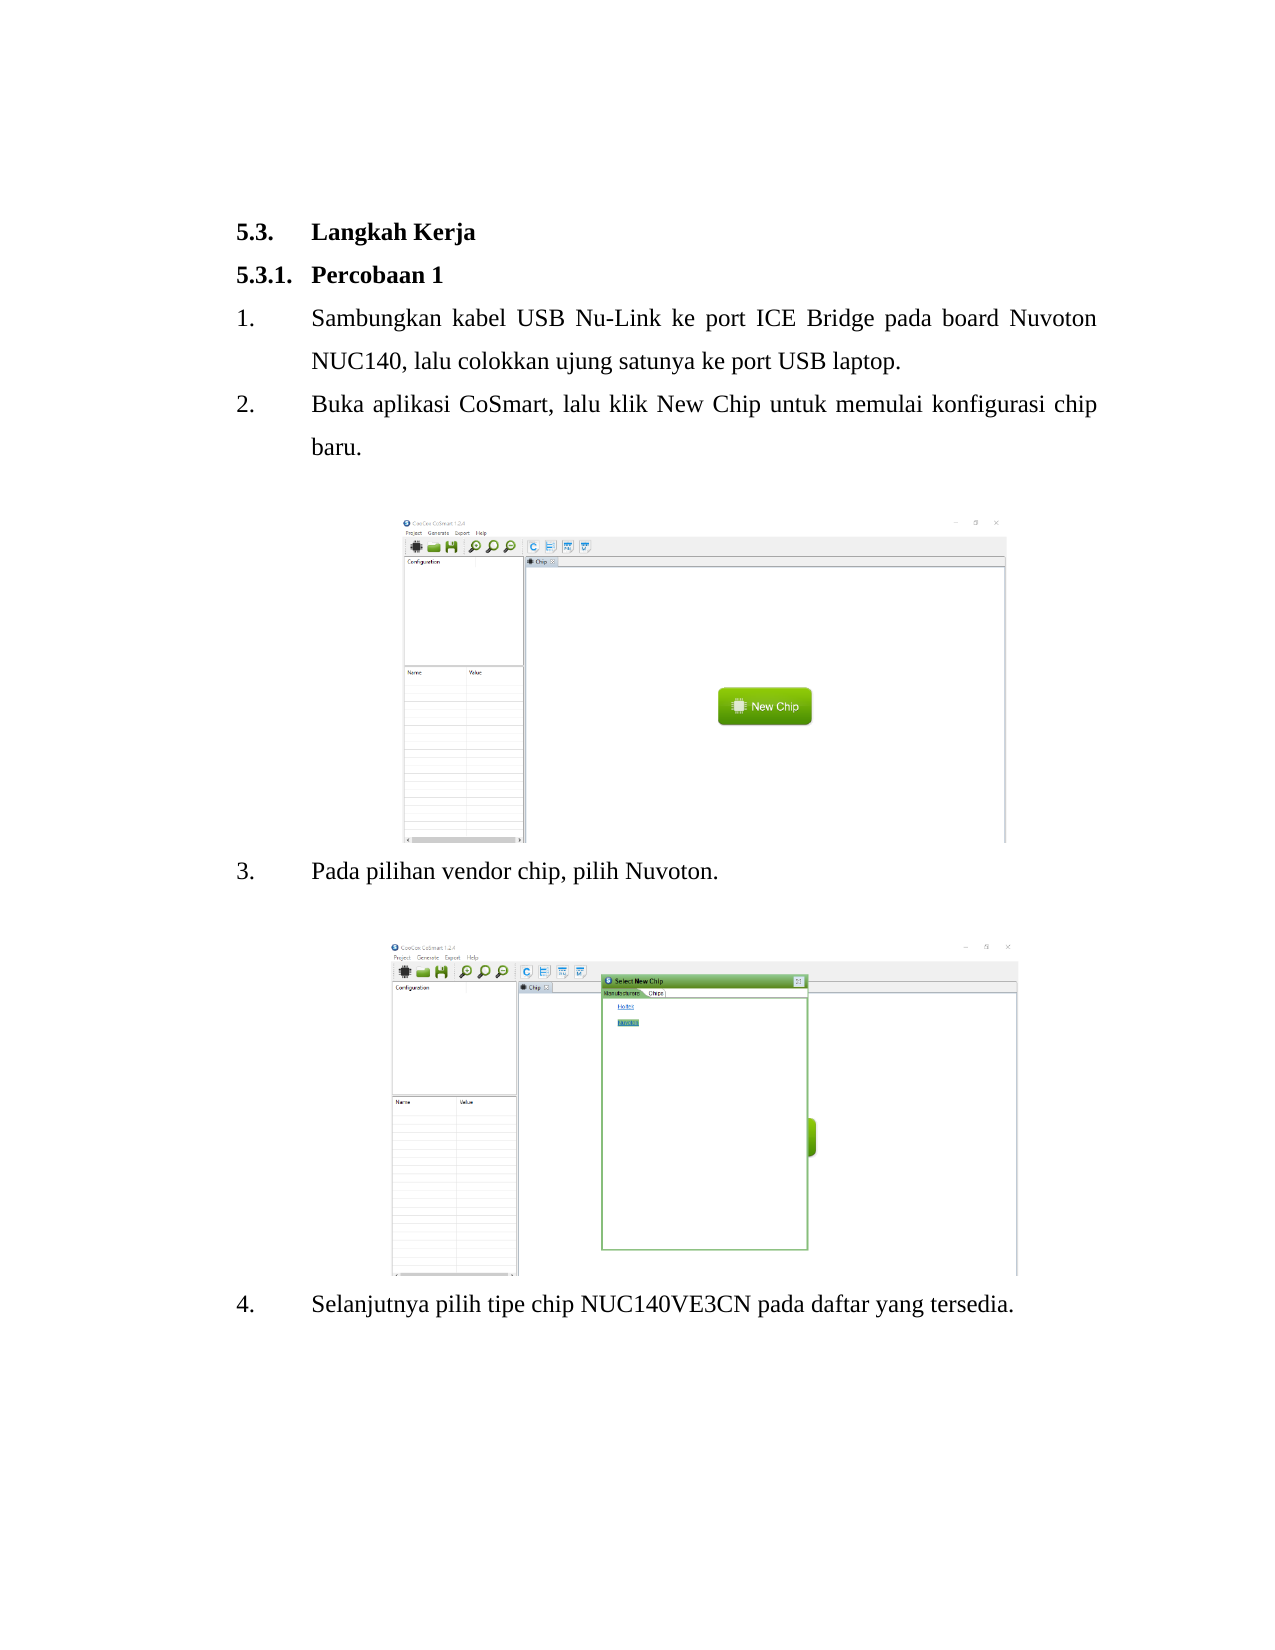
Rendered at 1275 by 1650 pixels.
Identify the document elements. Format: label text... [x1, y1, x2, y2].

list Sambungkan kabel USB Nu-Link ke port ICE Bridge pada board Nuvoton NUC140, lalu colokkan ujung satunya ke port USB laptop. [236, 303, 1098, 375]
subtitle Percobaan 1 [236, 260, 1098, 288]
list Selanjutnya pilih tipe chip NUC140VE3CN pada daftar yang tersedia. [236, 1289, 1098, 1318]
list Buka aplikasi CoSmart, lalu klik New Chip untuk memulai konfigurasi chip baru. [236, 389, 1098, 461]
subtitle Langkah Kerja [236, 217, 1098, 245]
picture [390, 942, 1019, 1276]
list Pada pilihan vendor chip, pilih Nuvoton. [236, 856, 1098, 885]
picture [402, 518, 1007, 843]
